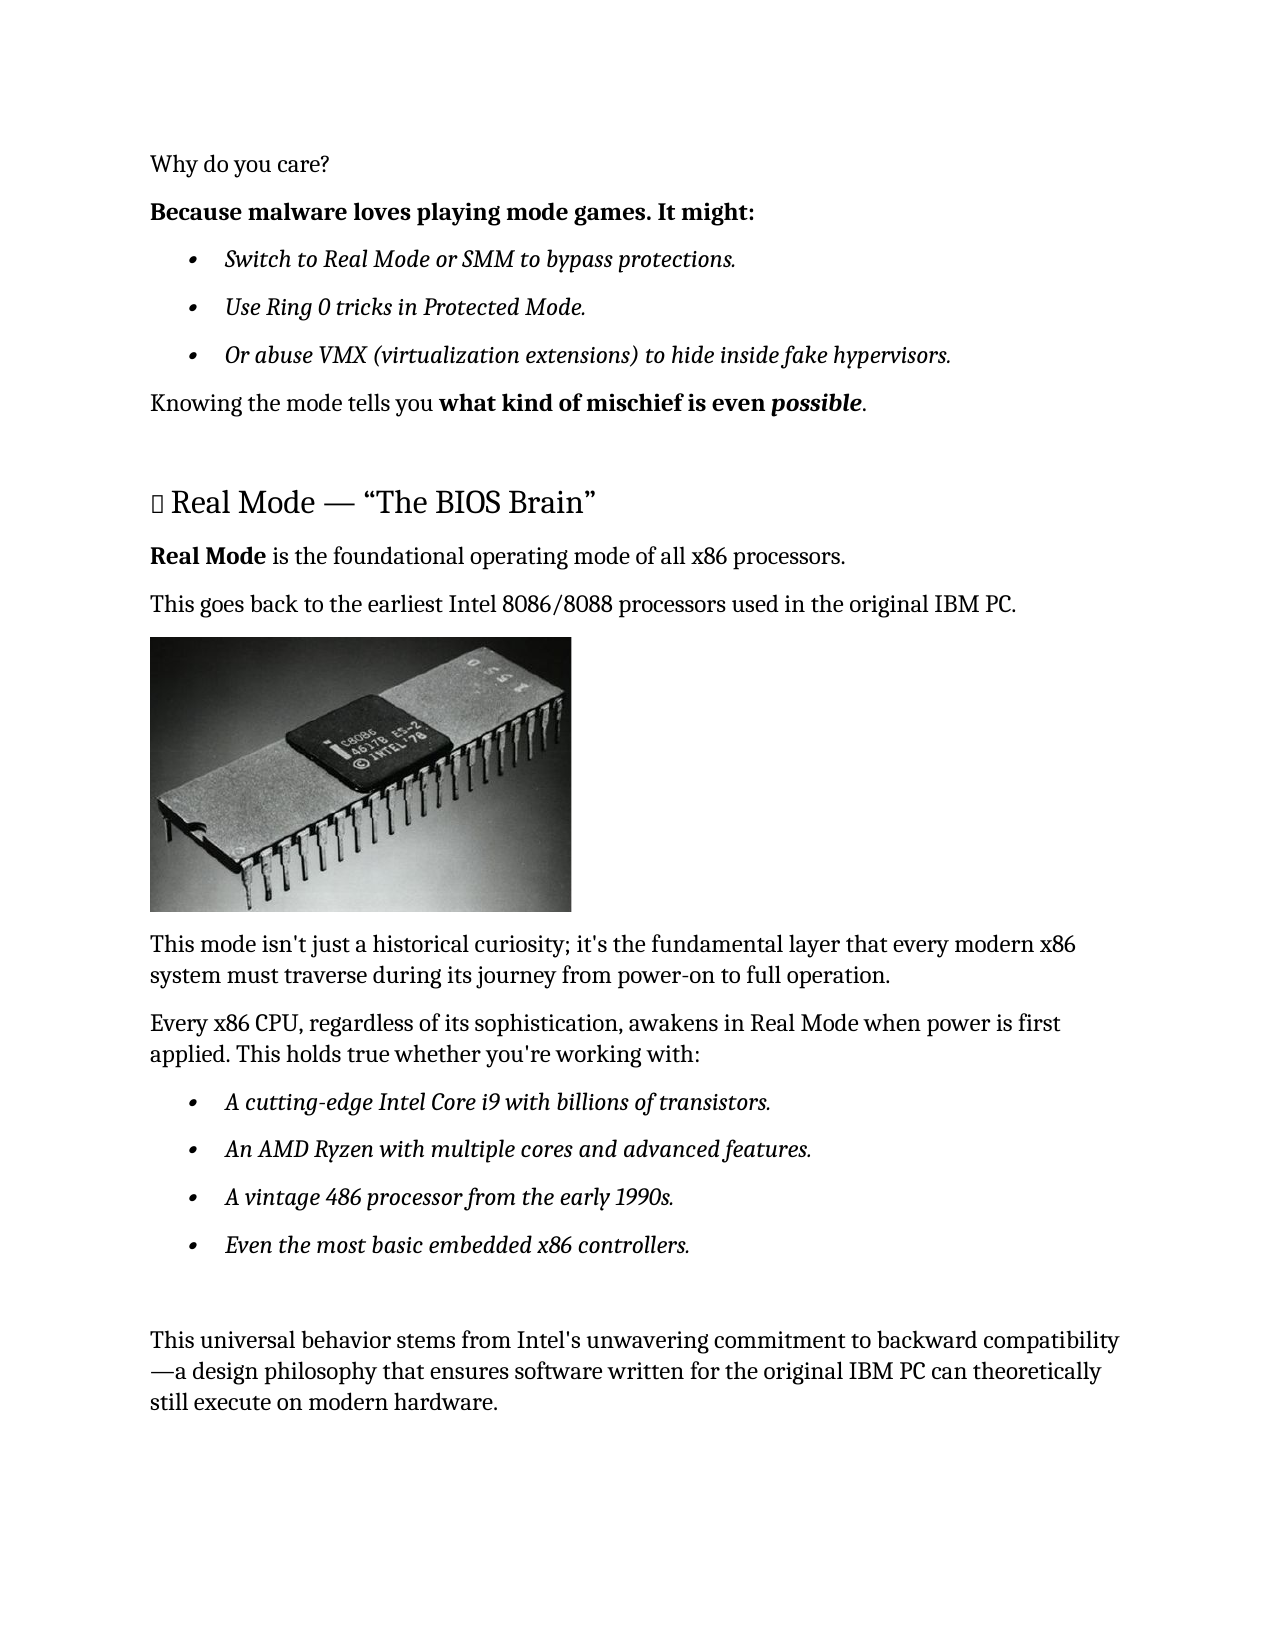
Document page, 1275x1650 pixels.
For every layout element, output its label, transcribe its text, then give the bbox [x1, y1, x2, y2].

list Or abuse VMX (virtualization extensions) to hide inside fake hypervisors. [187, 341, 1125, 369]
text Knowing the mode tells you what kind of mischief is even possible. [150, 388, 1125, 417]
text 🧠 Real Mode — “The BIOS Brain” [150, 484, 1125, 522]
text Real Mode is the foundational operating mode of all x86 processors. [150, 542, 1125, 571]
text Because malware loves playing mode games. It might: [150, 198, 1125, 226]
text This mode isn't just a historical curiosity; it's the fundamental layer that every modern x86 system must traverse during its journey from power-on to full operation. [150, 930, 1125, 990]
text Why do you care? [150, 150, 1125, 179]
list A vintage 486 processor from the early 1990s. [187, 1183, 1125, 1212]
text This goes back to the earliest Intel 8086/8088 processors used in the original IBM PC. [150, 590, 1125, 618]
picture [150, 637, 572, 912]
list Even the most basic embedded x86 controllers. [187, 1231, 1125, 1259]
list A cutting-edge Intel Core i9 with billions of transistors. [187, 1087, 1125, 1116]
list Switch to Real Mode or SMM to bypass protections. [187, 245, 1125, 274]
text Every x86 CPU, regardless of its sophistication, awakens in Real Mode when power is first applied. This holds true whether you're working with: [150, 1009, 1125, 1068]
text This universal behavior stems from Intel's unwavering commitment to backward compatibility—a design philosophy that ensures software written for the original IBM PC can theoretically still execute on modern hardware. [150, 1326, 1125, 1417]
list An AMD Ryzen with multiple cores and advanced features. [187, 1135, 1125, 1164]
list Use Ring 0 tricks in Protected Mode. [187, 293, 1125, 322]
